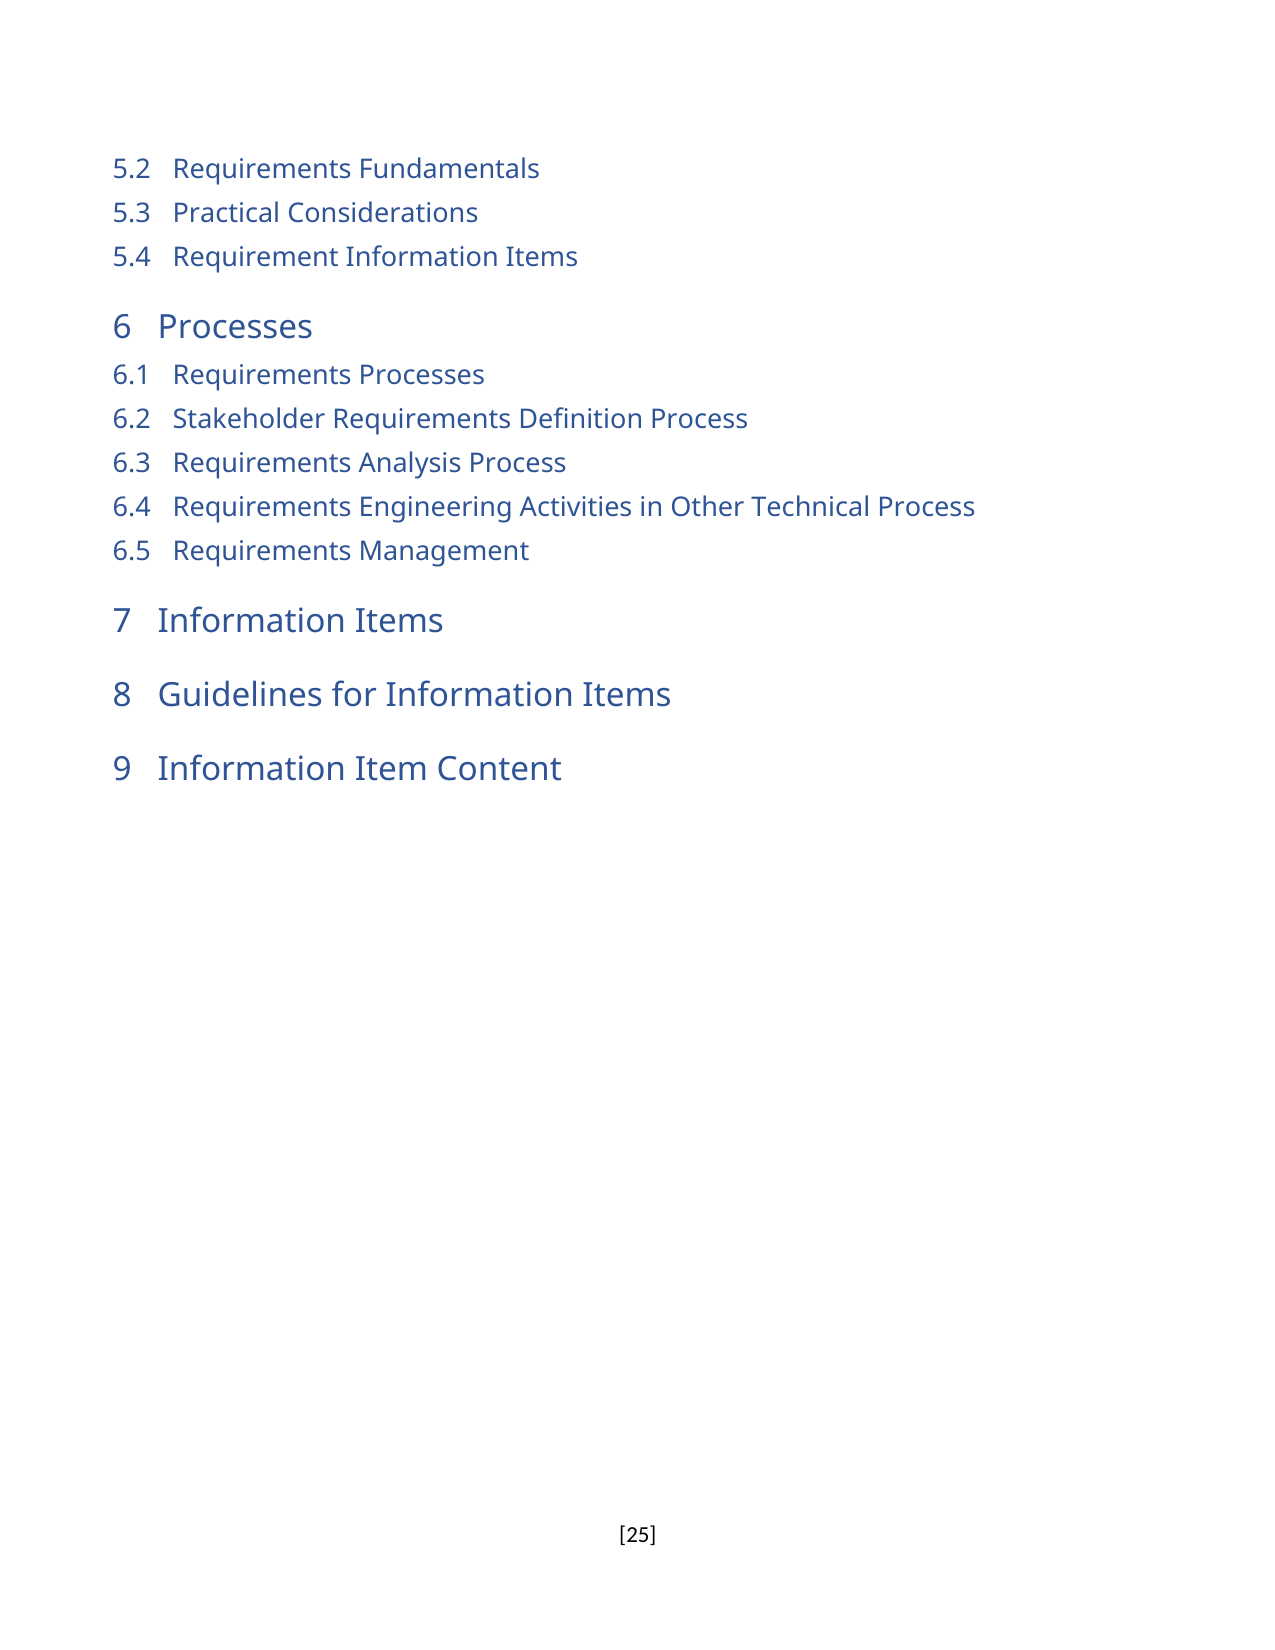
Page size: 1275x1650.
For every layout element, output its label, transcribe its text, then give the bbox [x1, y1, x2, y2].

subtitle Requirements Fundamentals [112, 150, 1162, 187]
subtitle Requirements Analysis Process [112, 444, 1162, 481]
subtitle Requirements Engineering Activities in Other Technical Process [112, 488, 1162, 524]
subtitle Stakeholder Requirements Definition Process [112, 400, 1162, 437]
subtitle Guidelines for Information Items [112, 670, 1162, 716]
subtitle Information Items [112, 596, 1162, 642]
subtitle Information Item Content [112, 744, 1162, 790]
subtitle Requirements Processes [112, 356, 1162, 393]
subtitle Processes [112, 303, 1162, 348]
subtitle Requirement Information Items [112, 238, 1162, 275]
subtitle Requirements Management [112, 532, 1162, 568]
subtitle Practical Considerations [112, 194, 1162, 231]
